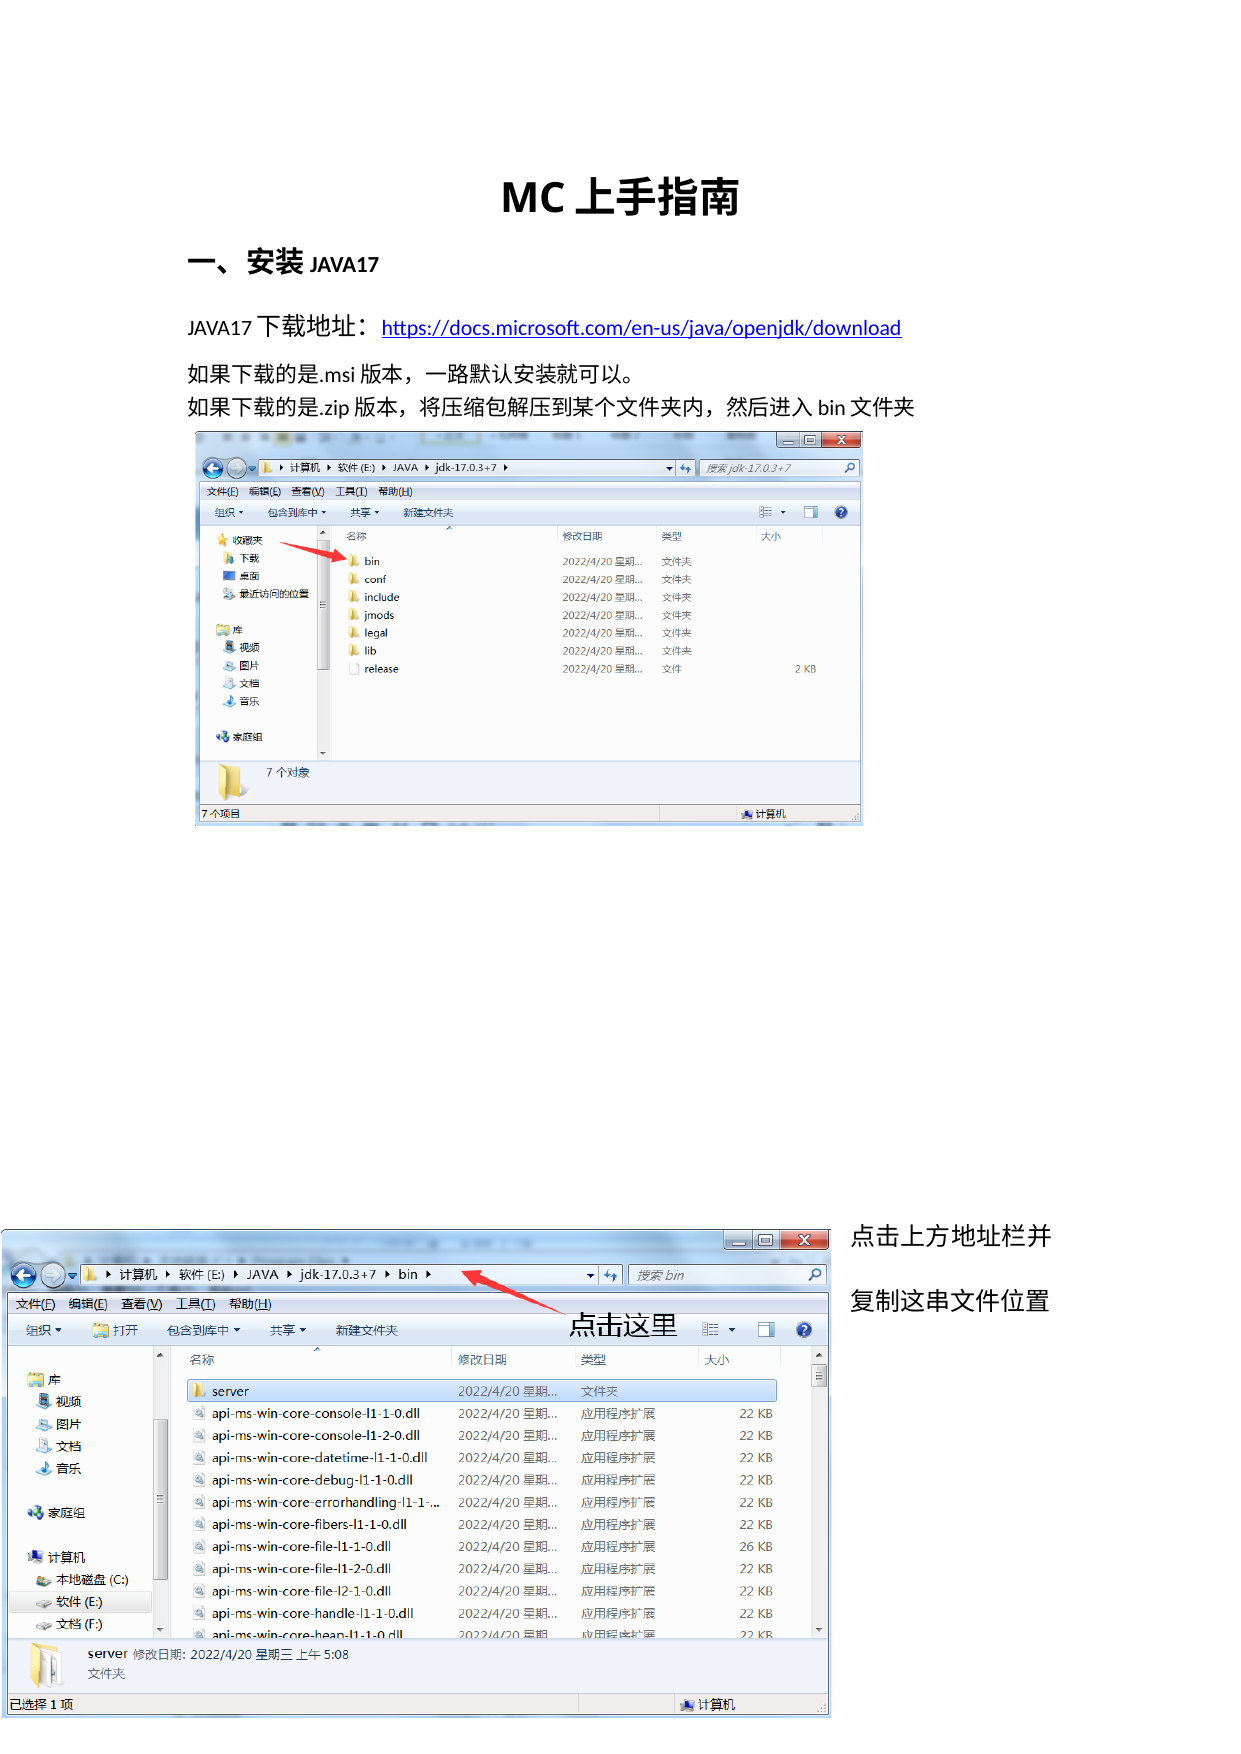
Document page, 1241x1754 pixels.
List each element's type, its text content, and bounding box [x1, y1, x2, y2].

picture [194, 431, 862, 825]
text MC上手指南 [187, 162, 1053, 227]
text 一、安装JAVA17 [187, 227, 1053, 292]
text 点击上方地址栏并复制这串文件位置 [187, 1202, 1053, 1332]
picture [0, 1229, 830, 1717]
text 如果下载的是.zip版本，将压缩包解压到某个文件夹内，然后进入bin文件夹 [187, 389, 1053, 422]
text JAVA17下载地址：https://docs.microsoft.com/en-us/java/openjdk/download [187, 292, 1053, 357]
text 如果下载的是.msi版本，一路默认安装就可以。 [187, 357, 1053, 389]
